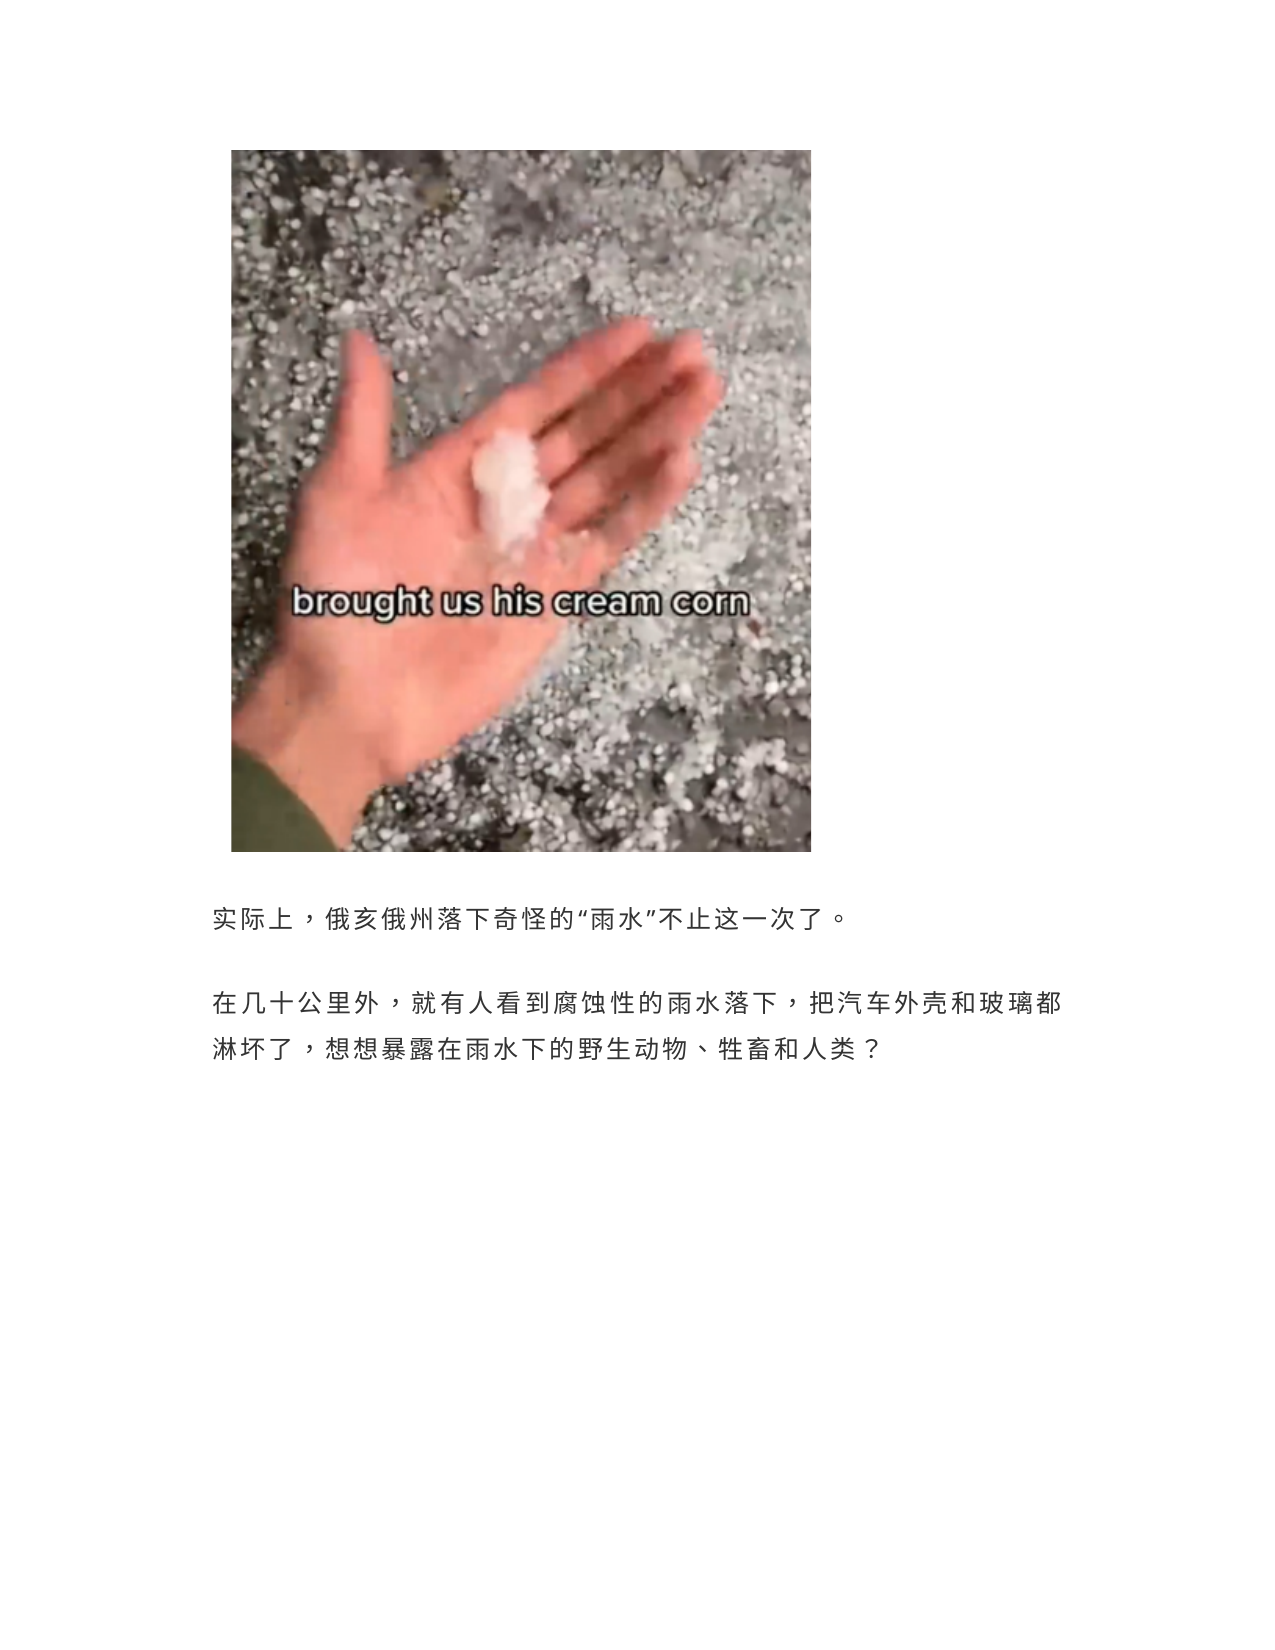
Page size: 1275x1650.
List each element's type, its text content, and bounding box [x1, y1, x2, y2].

text 在几十公里外，就有人看到腐蚀性的雨水落下，把汽车外壳和玻璃都淋坏了，想想暴露在雨水下的野生动物、牲畜和人类？ [212, 973, 1062, 1066]
text 实际上，俄亥俄州落下奇怪的“雨水”不止这一次了。 [212, 889, 1062, 936]
picture [231, 150, 812, 852]
